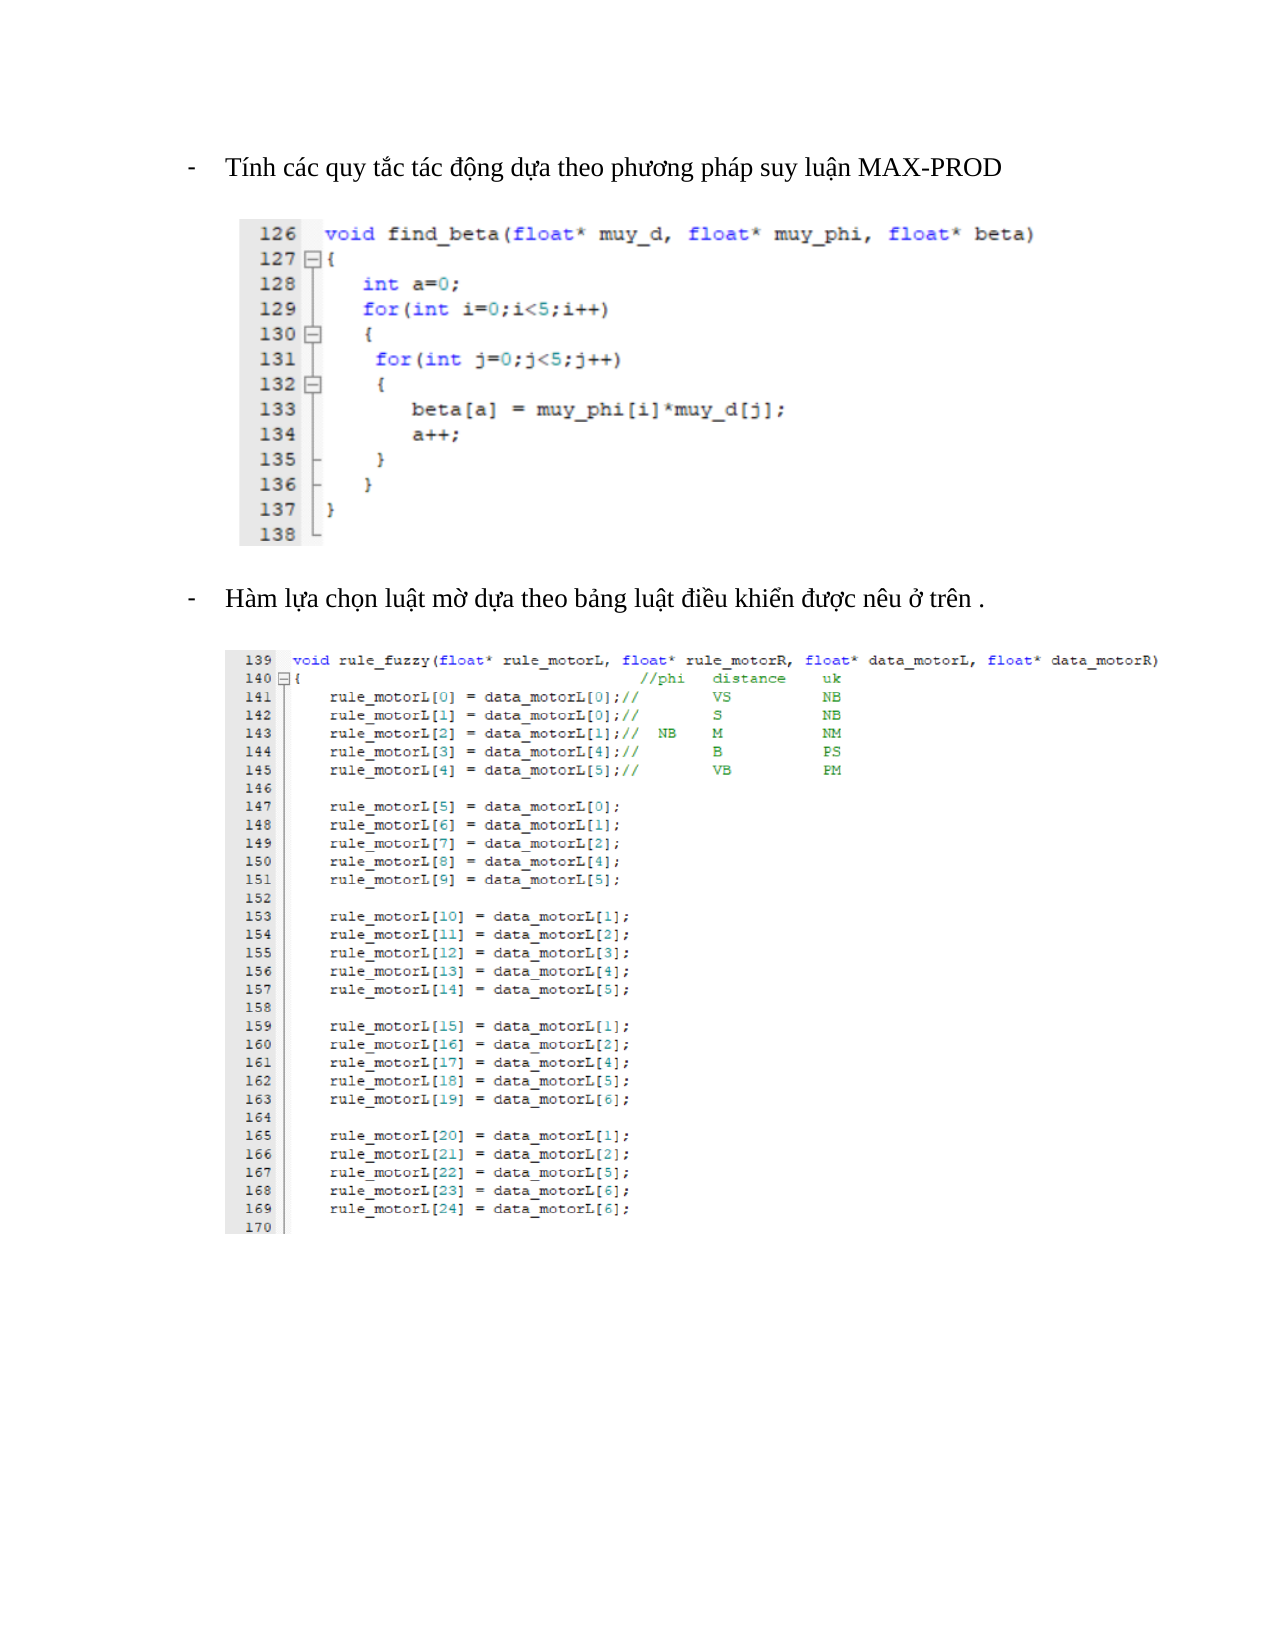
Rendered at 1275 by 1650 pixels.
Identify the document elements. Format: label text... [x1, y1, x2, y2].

list Tính các quy tắc tác động dựa theo phương pháp suy luận MAX-PROD [187, 150, 1125, 183]
picture [239, 219, 1111, 546]
picture [225, 650, 1200, 1234]
list Hàm lựa chọn luật mờ dựa theo bảng luật điều khiển được nêu ở trên . [187, 581, 1125, 614]
